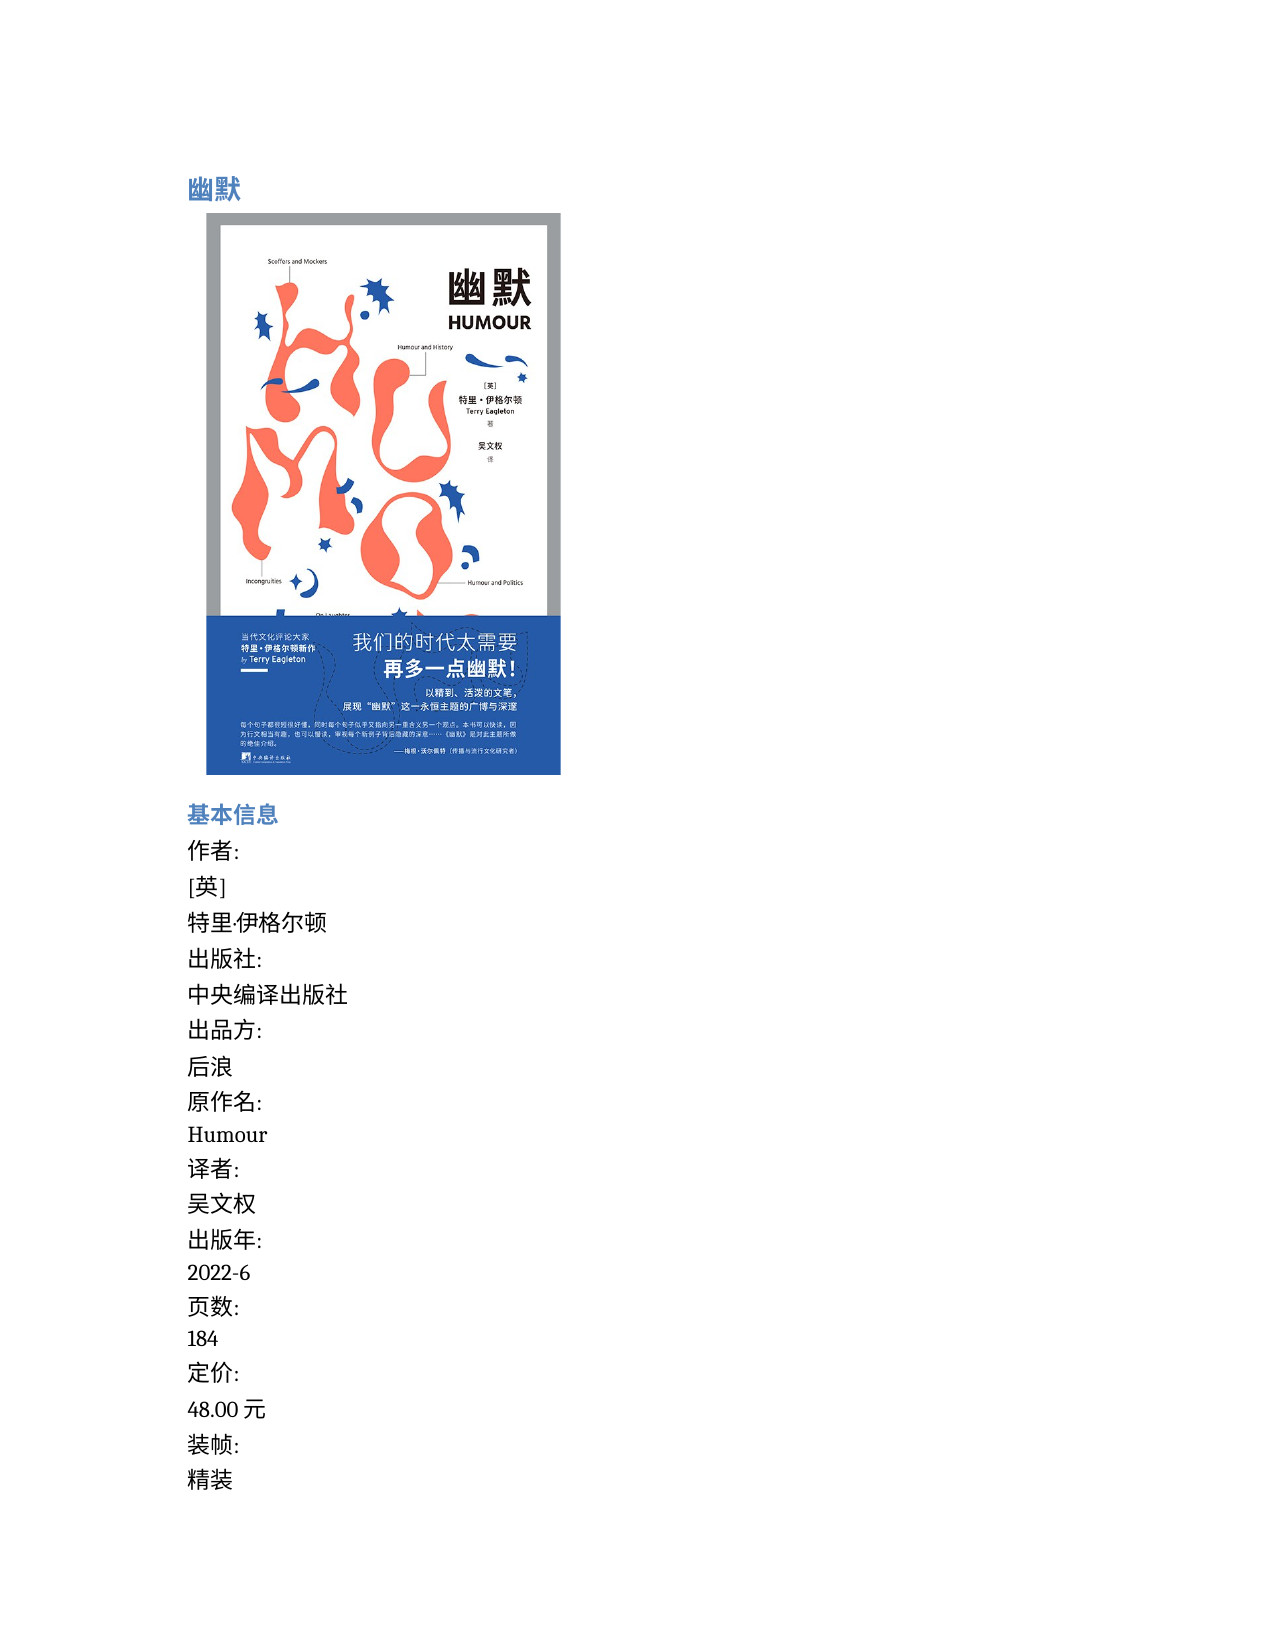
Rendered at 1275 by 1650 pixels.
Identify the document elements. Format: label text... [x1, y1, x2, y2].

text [187, 835, 1087, 1496]
subtitle 基本信息 [187, 799, 1087, 830]
subtitle 幽默 [187, 171, 1087, 208]
picture [206, 213, 561, 775]
